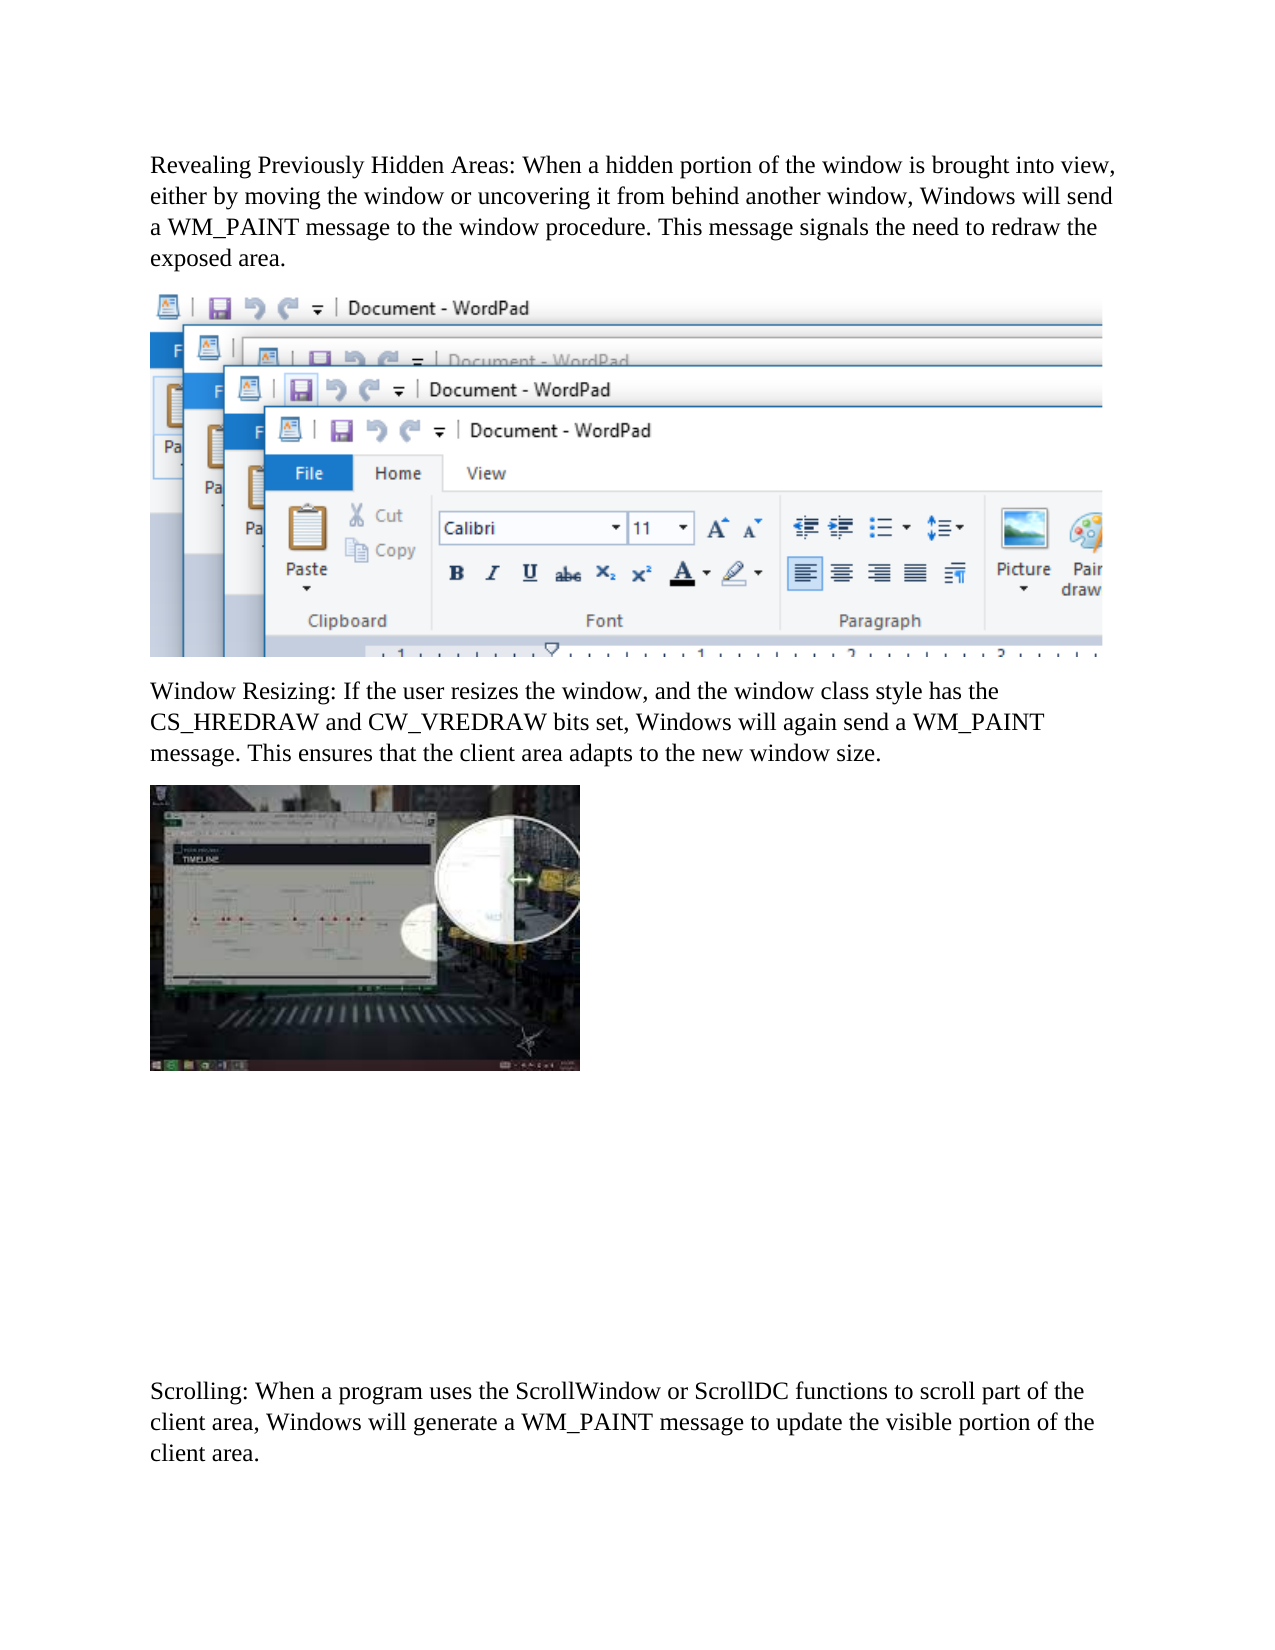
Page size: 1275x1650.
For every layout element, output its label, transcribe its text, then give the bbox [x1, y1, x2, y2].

text Revealing Previously Hidden Areas: When a hidden portion of the window is brought into view, either by moving the window or uncovering it from behind another window, Windows will send a WM_PAINT message to the window procedure. This message signals the need to redraw the exposed area. [150, 150, 1125, 272]
text Scrolling: When a program uses the ScrollWindow or ScrollDC functions to scroll part of the client area, Windows will generate a WM_PAINT message to update the visible portion of the client area. [150, 1376, 1125, 1467]
text Window Resizing: If the user resizes the window, and the window class style has the CS_HREDRAW and CW_VREDRAW bits set, Windows will again send a WM_PAINT message. This ensures that the client area adapts to the new window size. [150, 676, 1125, 767]
picture [150, 290, 1103, 657]
picture [150, 785, 580, 1071]
